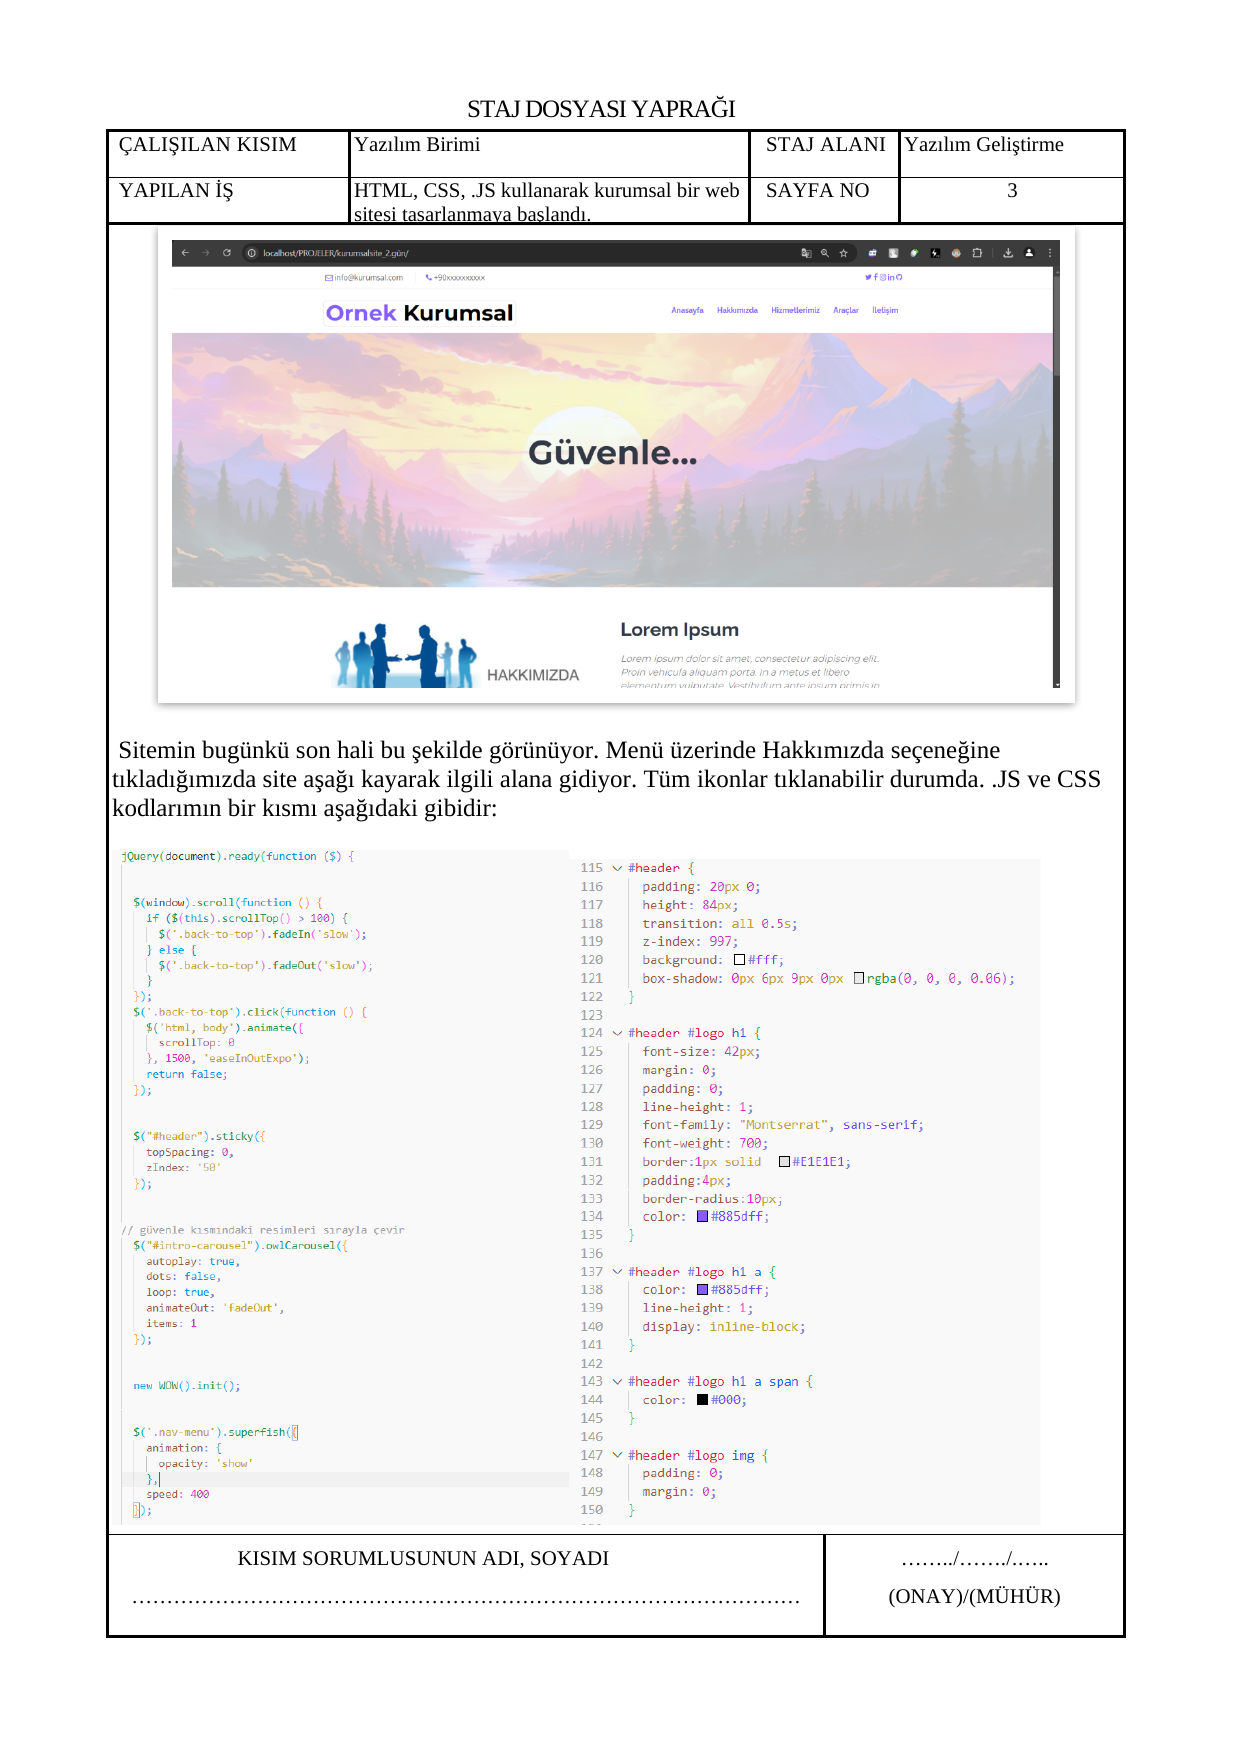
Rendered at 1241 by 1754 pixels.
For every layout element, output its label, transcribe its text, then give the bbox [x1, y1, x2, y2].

picture [111, 850, 1041, 1525]
table_cell 3 [901, 178, 1123, 222]
table_cell YAPILAN İŞ [109, 178, 348, 222]
text STAJ DOSYASI YAPRAĞI [467, 94, 1137, 123]
table_header ÇALIŞILAN KISIM [109, 132, 348, 177]
table_cell KISIM SORUMLUSUNUN ADI, SOYADI …………………………………………………………………………………… [109, 1535, 823, 1635]
table_header Yazılım Geliştirme [901, 132, 1123, 177]
table_header Yazılım Birimi [351, 132, 748, 177]
picture [172, 240, 1060, 688]
table_cell SAYFA NO [751, 178, 898, 222]
table_cell Sitemin bugünkü son hali bu şekilde görünüyor. Menü üzerinde Hakkımızda seçeneğine tıkladığımızda site aşağı kayarak ilgili alana gidiyor. Tüm ikonlar tıklanabilir durumda. .JS ve CSS kodlarımın bir kısmı aşağıdaki gibidir: [109, 225, 1123, 1533]
table_cell ……../……./.….. (ONAY)/(MÜHÜR) [826, 1535, 1123, 1635]
table_header STAJ ALANI [751, 132, 898, 177]
